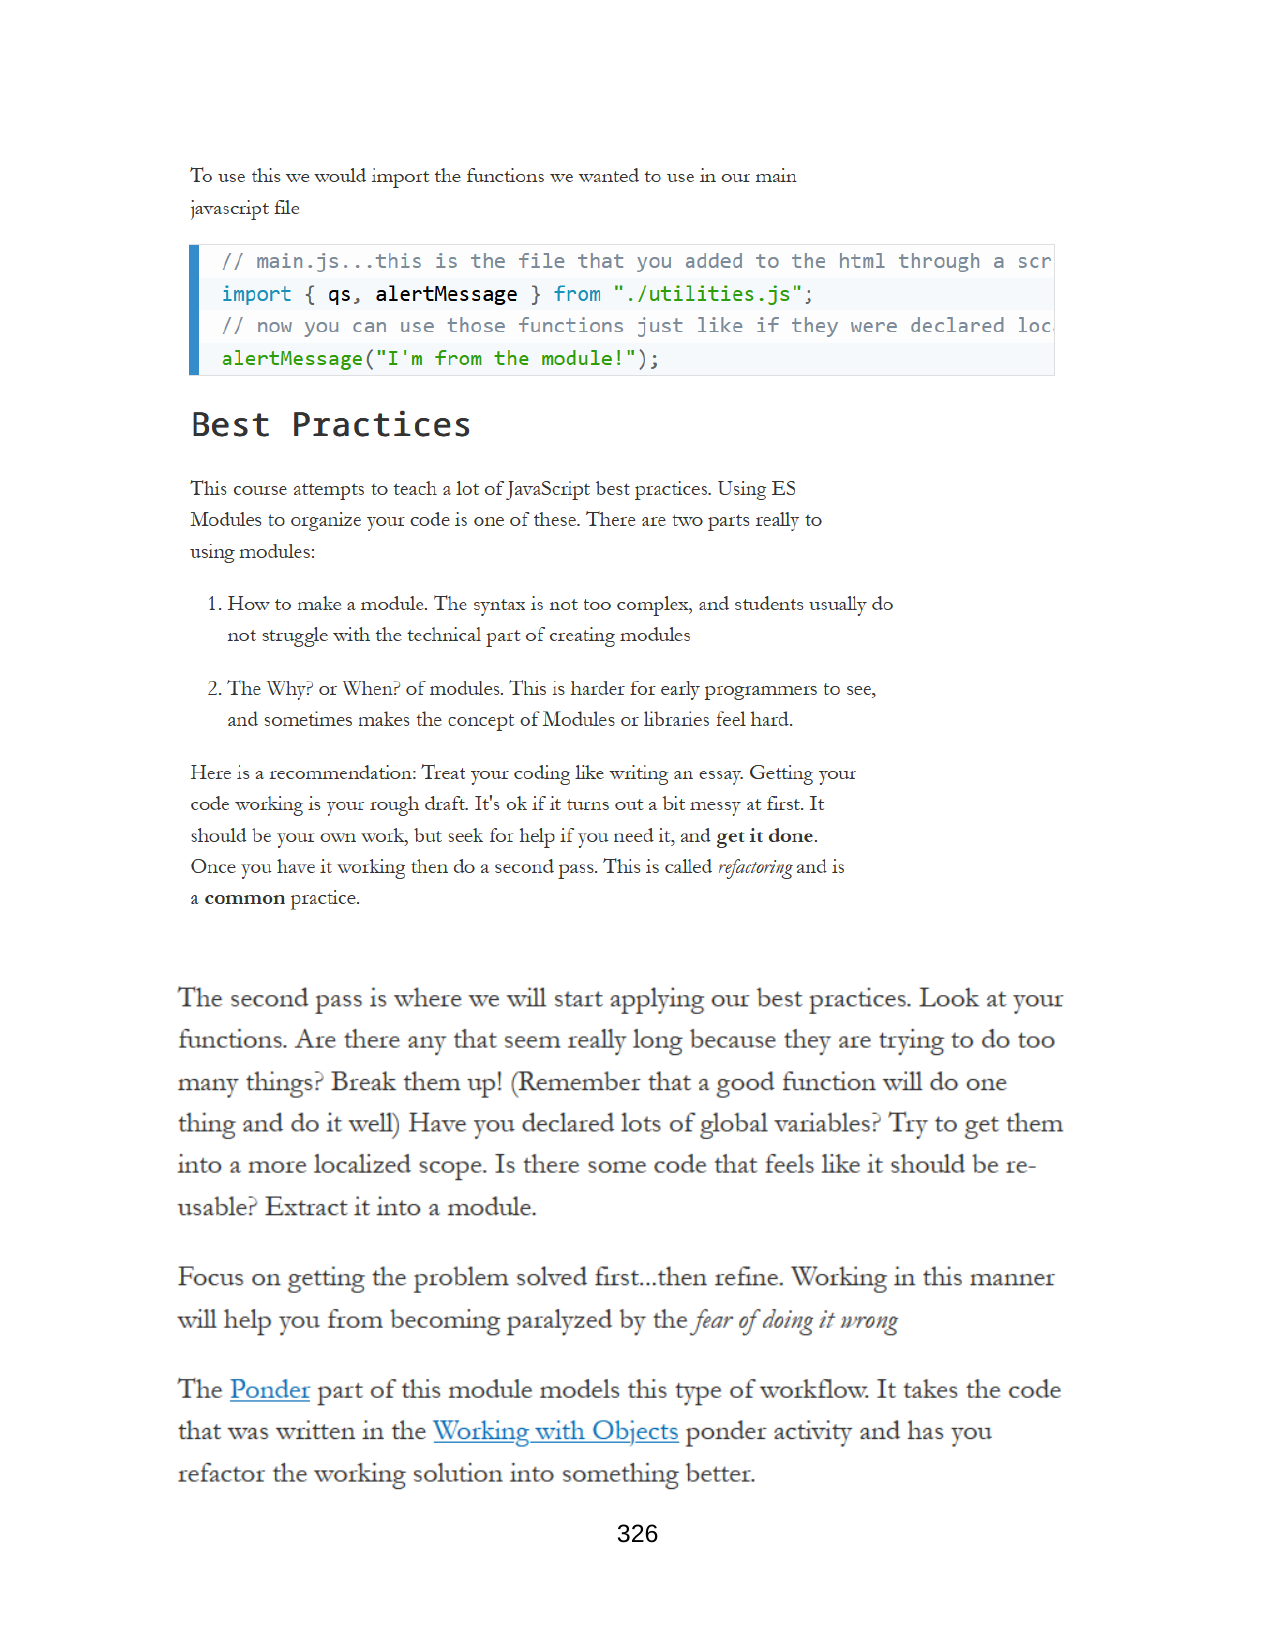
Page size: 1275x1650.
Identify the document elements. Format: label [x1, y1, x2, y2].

picture [150, 150, 1184, 925]
picture [150, 964, 1125, 1498]
